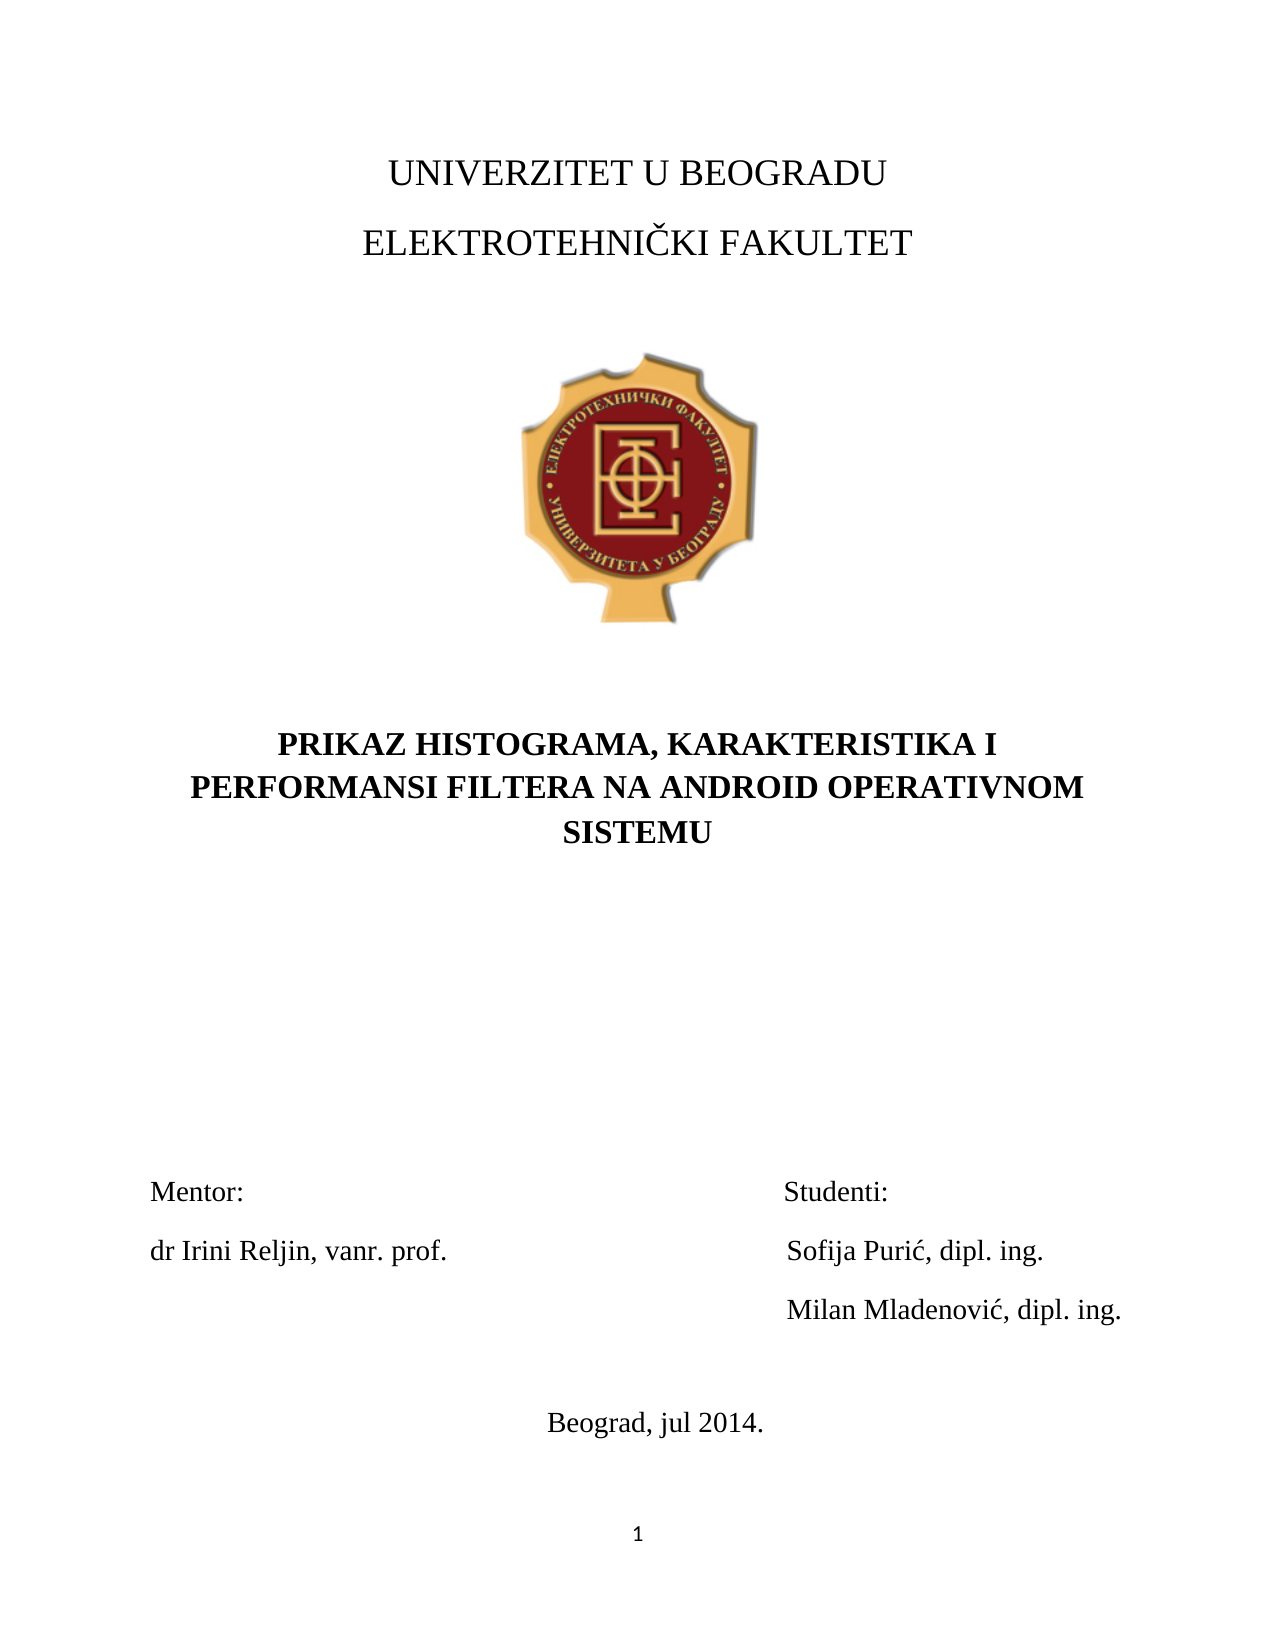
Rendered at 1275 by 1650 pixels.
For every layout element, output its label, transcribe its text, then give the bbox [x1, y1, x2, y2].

text UNIVERZITET U BEOGRADU [150, 150, 1125, 193]
text ELEKTROTEHNIČKI FAKULTET [150, 220, 1125, 263]
text dr Irini Reljin, vanr. prof. Sofija Purić, dipl. ing. [150, 1233, 1125, 1267]
text Milan Mladenović, dipl. ing. [150, 1292, 1125, 1326]
text PRIKAZ HISTOGRAMA, KARAKTERISTIKA I PERFORMANSI FILTERA NA ANDROID OPERATIVNOM SISTEMU [150, 724, 1125, 850]
picture [504, 350, 771, 629]
text Beograd, jul 2014. [150, 1406, 1125, 1439]
text Mentor: Studenti: [150, 1174, 1125, 1207]
